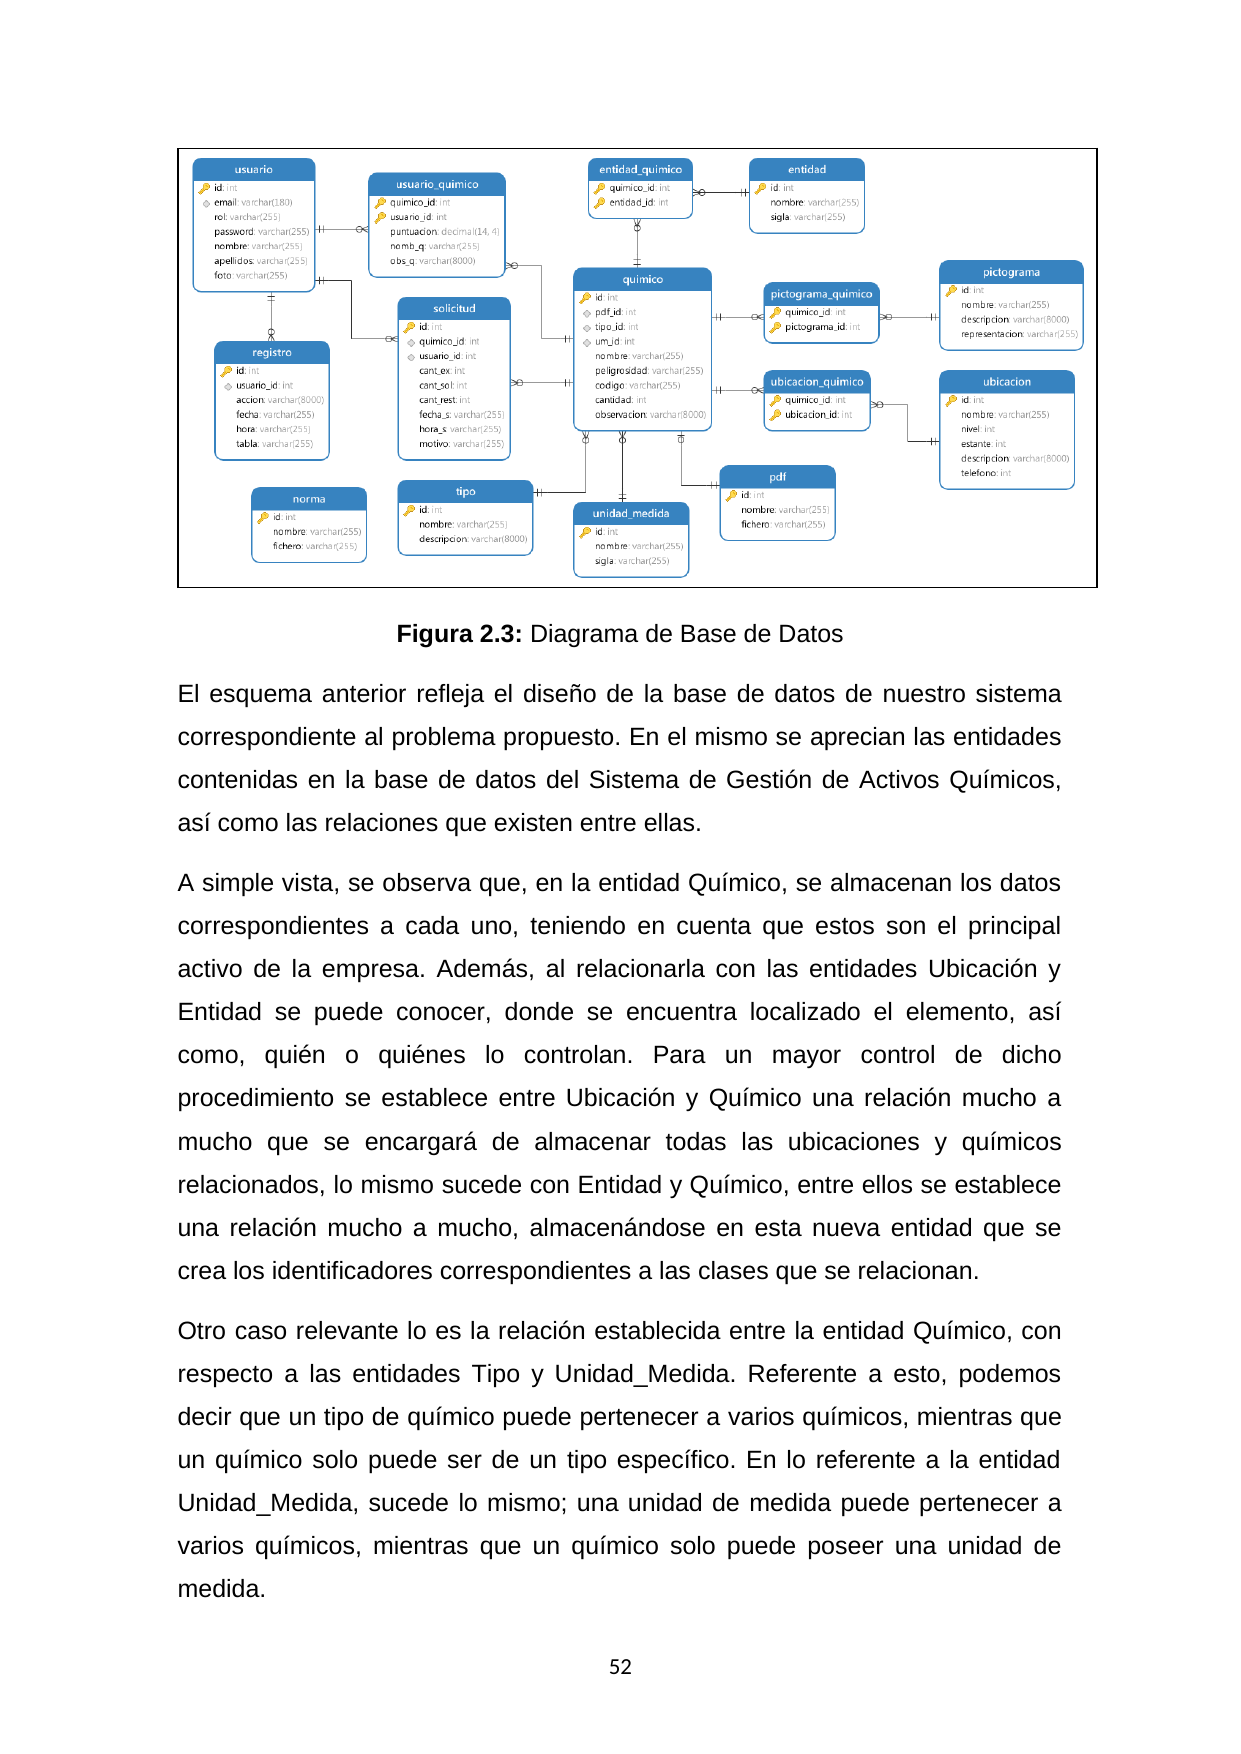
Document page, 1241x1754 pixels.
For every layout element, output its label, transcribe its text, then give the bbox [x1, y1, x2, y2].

text Figura 2.3: Diagrama de Base de Datos [177, 619, 1063, 647]
text El esquema anterior refleja el diseño de la base de datos de nuestro sistema correspondiente al problema propuesto. En el mismo se aprecian las entidades contenidas en la base de datos del Sistema de Gestión de Activos Químicos, así como las relaciones que existen entre ellas. [177, 678, 1063, 837]
text Otro caso relevante lo es la relación establecida entre la entidad Químico, con respecto a las entidades Tipo y Unidad_Medida. Referente a esto, podemos decir que un tipo de químico puede pertenecer a varios químicos, mientras que un químico solo puede ser de un tipo específico. En lo referente a la entidad Unidad_Medida, sucede lo mismo; una unidad de medida puede pertenecer a varios químicos, mientras que un químico solo puede poseer una unidad de medida. [177, 1316, 1063, 1603]
text A simple vista, se observa que, en la entidad Químico, se almacenan los datos correspondientes a cada uno, teniendo en cuenta que estos son el principal activo de la empresa. Además, al relacionarla con las entidades Ubicación y Entidad se puede conocer, donde se encuentra localizado el elemento, así como, quién o quiénes lo controlan. Para un mayor control de dicho procedimiento se establece entre Ubicación y Químico una relación mucho a mucho que se encargará de almacenar todas las ubicaciones y químicos relacionados, lo mismo sucede con Entidad y Químico, entre ellos se establece una relación mucho a mucho, almacenándose en esta nueva entidad que se crea los identificadores correspondientes a las clases que se relacionan. [177, 868, 1063, 1284]
picture [179, 149, 1096, 587]
